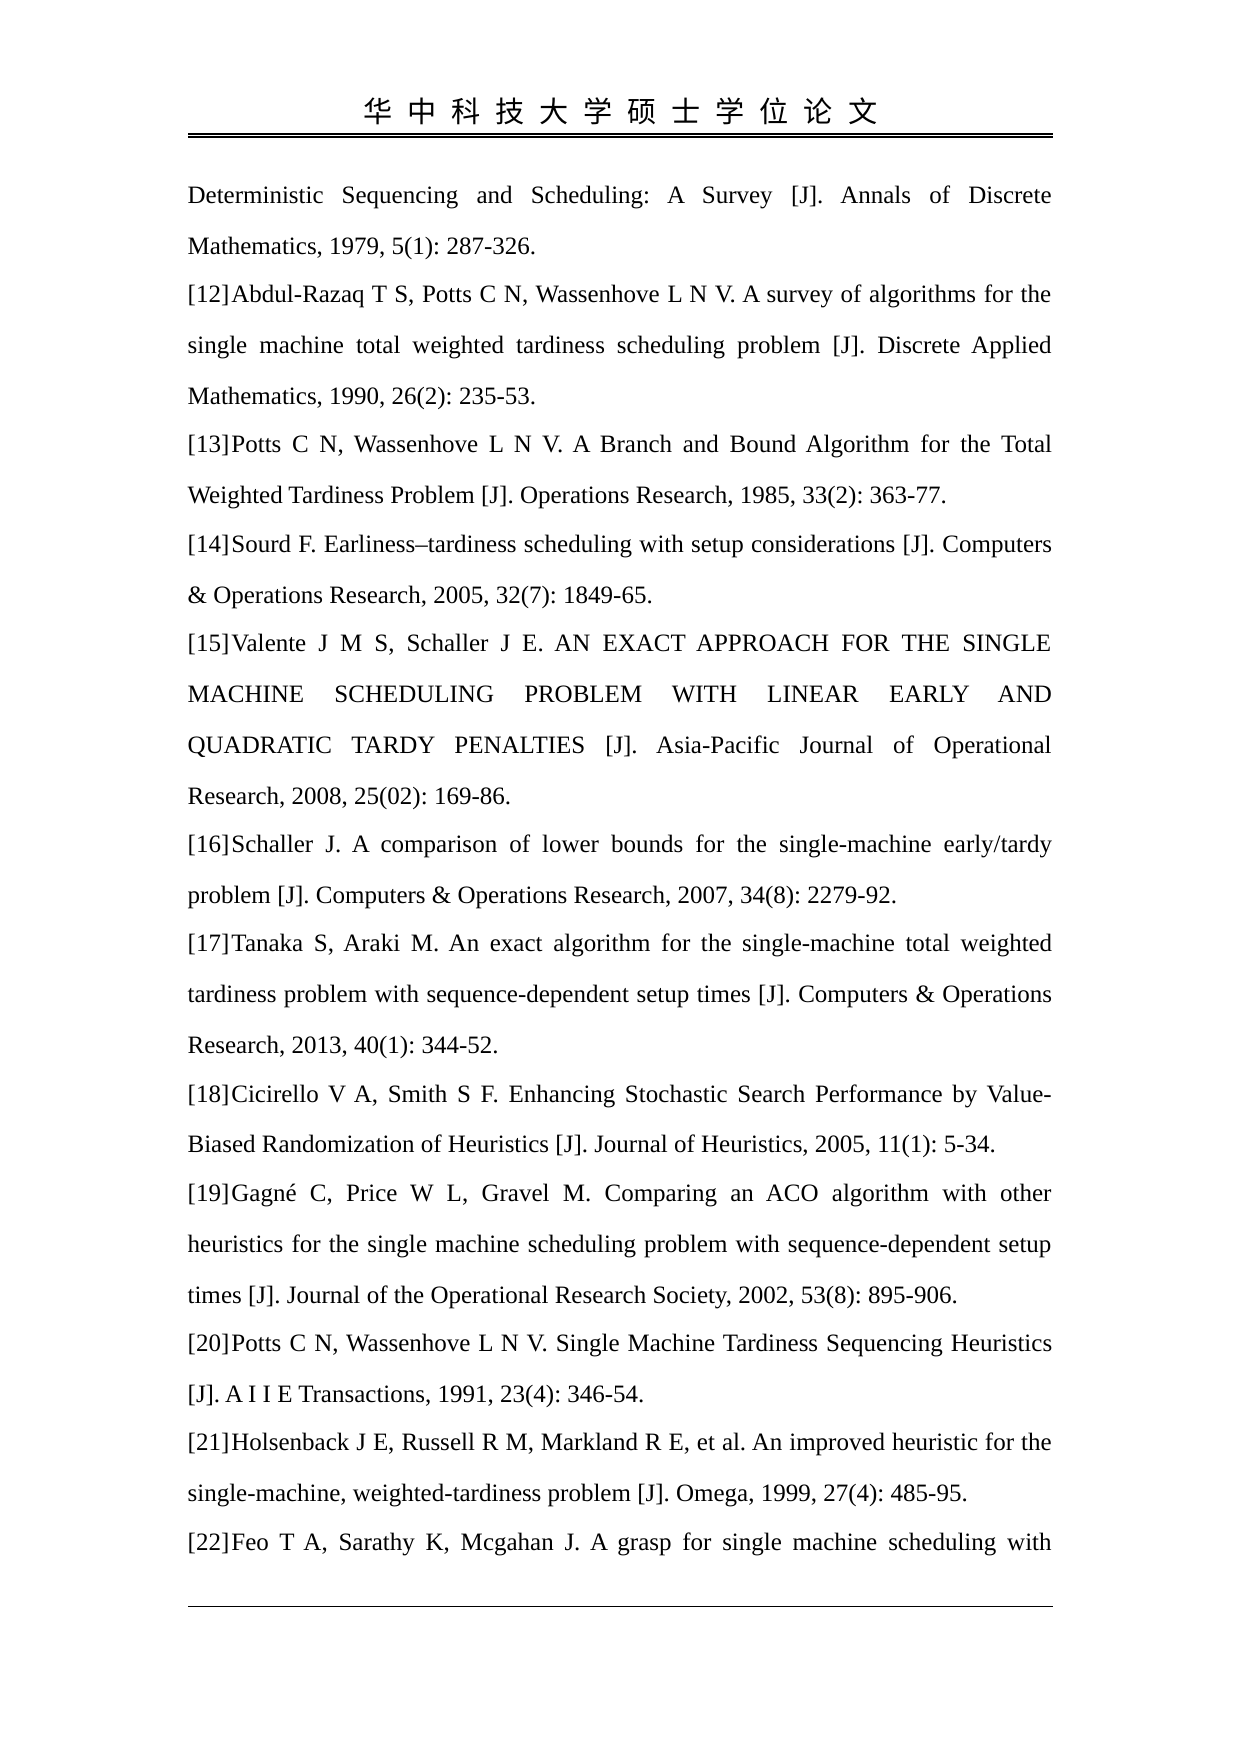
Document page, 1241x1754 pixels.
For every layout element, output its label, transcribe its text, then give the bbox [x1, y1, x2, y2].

text [15] Valente J M S, Schaller J E. AN EXACT APPROACH FOR THE SINGLE MACHINE SCHEDULING PROBLEM WITH LINEAR EARLY AND QUADRATIC TARDY PENALTIES [J]. Asia-Pacific Journal of Operational Research, 2008, 25(02): 169-86. [187, 625, 1053, 812]
text [19] Gagné C, Price W L, Gravel M. Comparing an ACO algorithm with other heuristics for the single machine scheduling problem with sequence-dependent setup times [J]. Journal of the Operational Research Society, 2002, 53(8): 895-906. [187, 1175, 1053, 1311]
text [12] Abdul-Razaq T S, Potts C N, Wassenhove L N V. A survey of algorithms for the single machine total weighted tardiness scheduling problem [J]. Discrete Applied Mathematics, 1990, 26(2): 235-53. [187, 277, 1053, 412]
text [17] Tanaka S, Araki M. An exact algorithm for the single-machine total weighted tardiness problem with sequence-dependent setup times [J]. Computers & Operations Research, 2013, 40(1): 344-52. [187, 926, 1053, 1062]
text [187, 177, 1053, 262]
text [18] Cicirello V A, Smith S F. Enhancing Stochastic Search Performance by Value-Biased Randomization of Heuristics [J]. Journal of Heuristics, 2005, 11(1): 5-34. [187, 1076, 1053, 1161]
text [21] Holsenback J E, Russell R M, Markland R E, et al. An improved heuristic for the single-machine, weighted-tardiness problem [J]. Omega, 1999, 27(4): 485-95. [187, 1425, 1053, 1510]
text [16] Schaller J. A comparison of lower bounds for the single-machine early/tardy problem [J]. Computers & Operations Research, 2007, 34(8): 2279-92. [187, 827, 1053, 911]
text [187, 1524, 1053, 1558]
text [20] Potts C N, Wassenhove L N V. Single Machine Tardiness Sequencing Heuristics [J]. A I I E Transactions, 1991, 23(4): 346-54. [187, 1326, 1053, 1410]
text [14] Sourd F. Earliness–tardiness scheduling with setup considerations [J]. Computers & Operations Research, 2005, 32(7): 1849-65. [187, 526, 1053, 611]
text [13] Potts C N, Wassenhove L N V. A Branch and Bound Algorithm for the Total Weighted Tardiness Problem [J]. Operations Research, 1985, 33(2): 363-77. [187, 427, 1053, 512]
